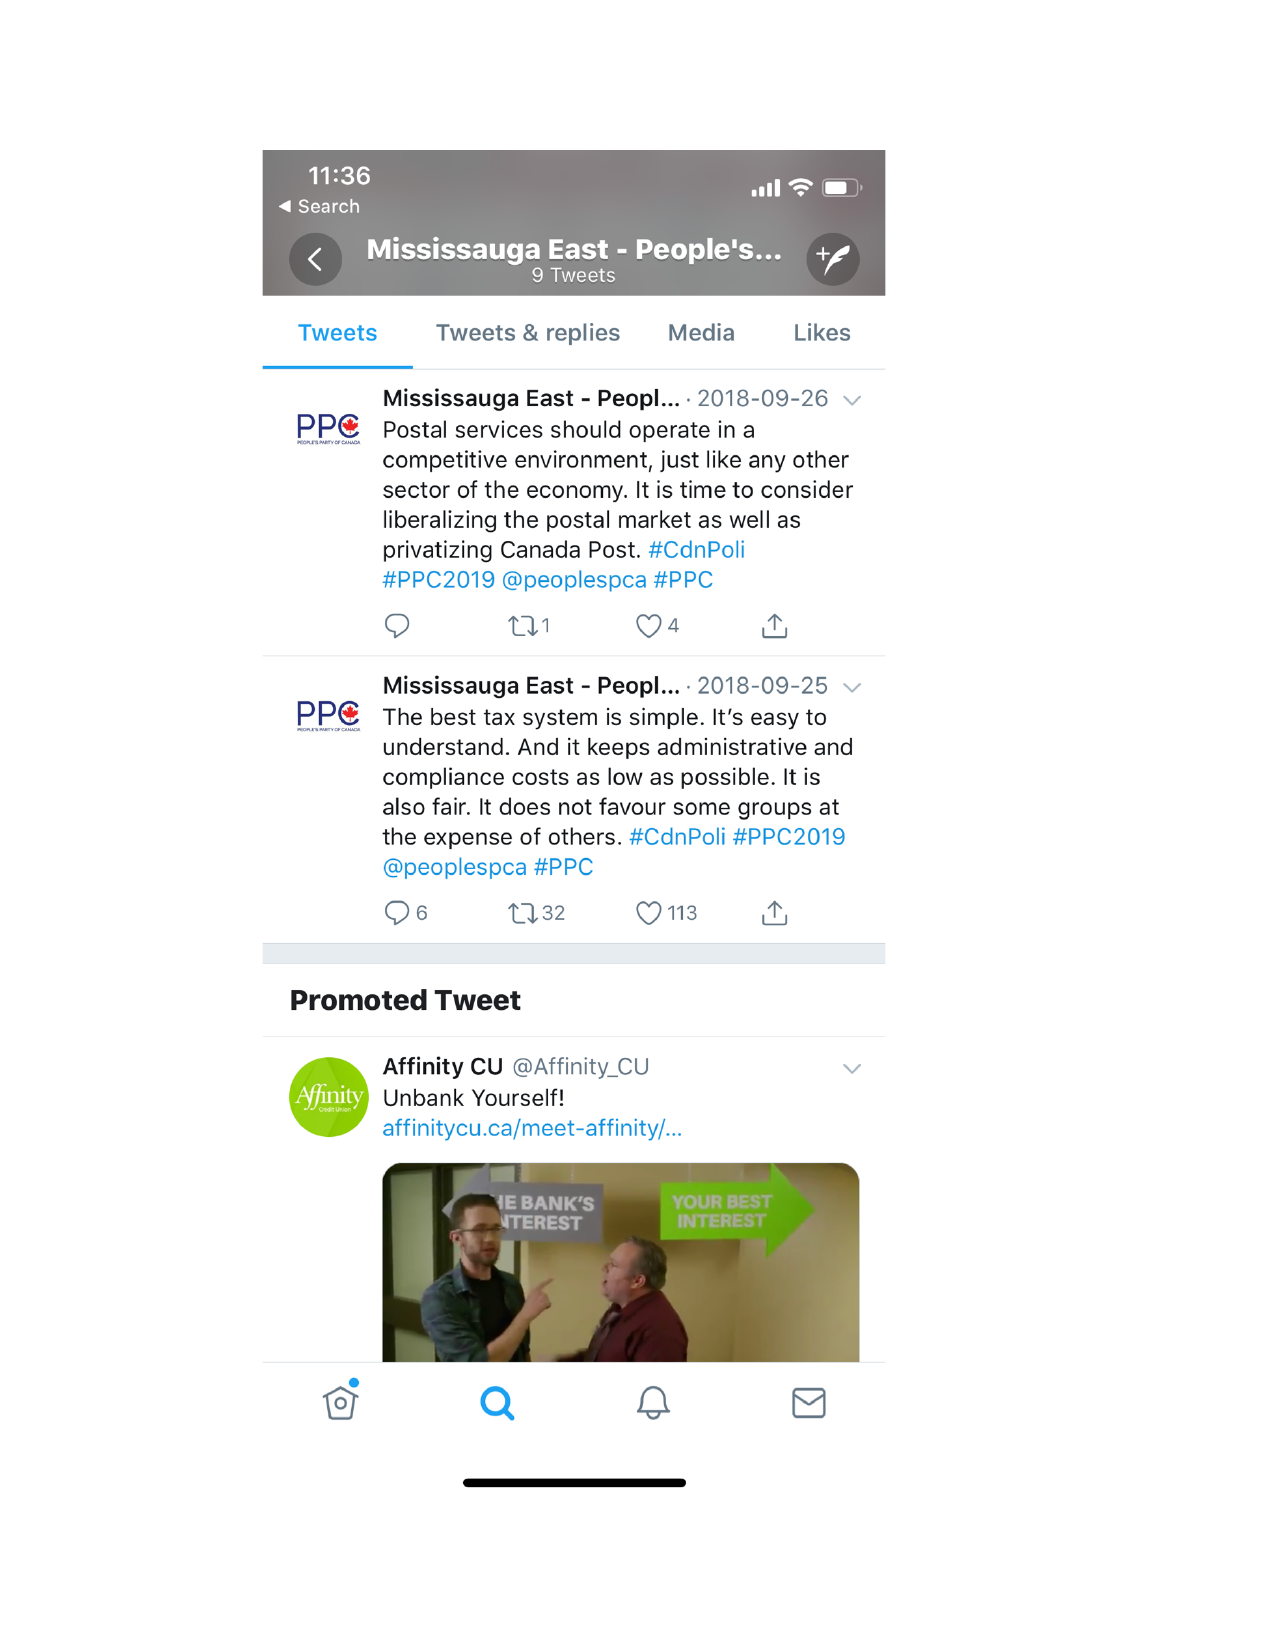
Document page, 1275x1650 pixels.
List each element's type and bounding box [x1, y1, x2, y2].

picture [262, 150, 886, 1500]
